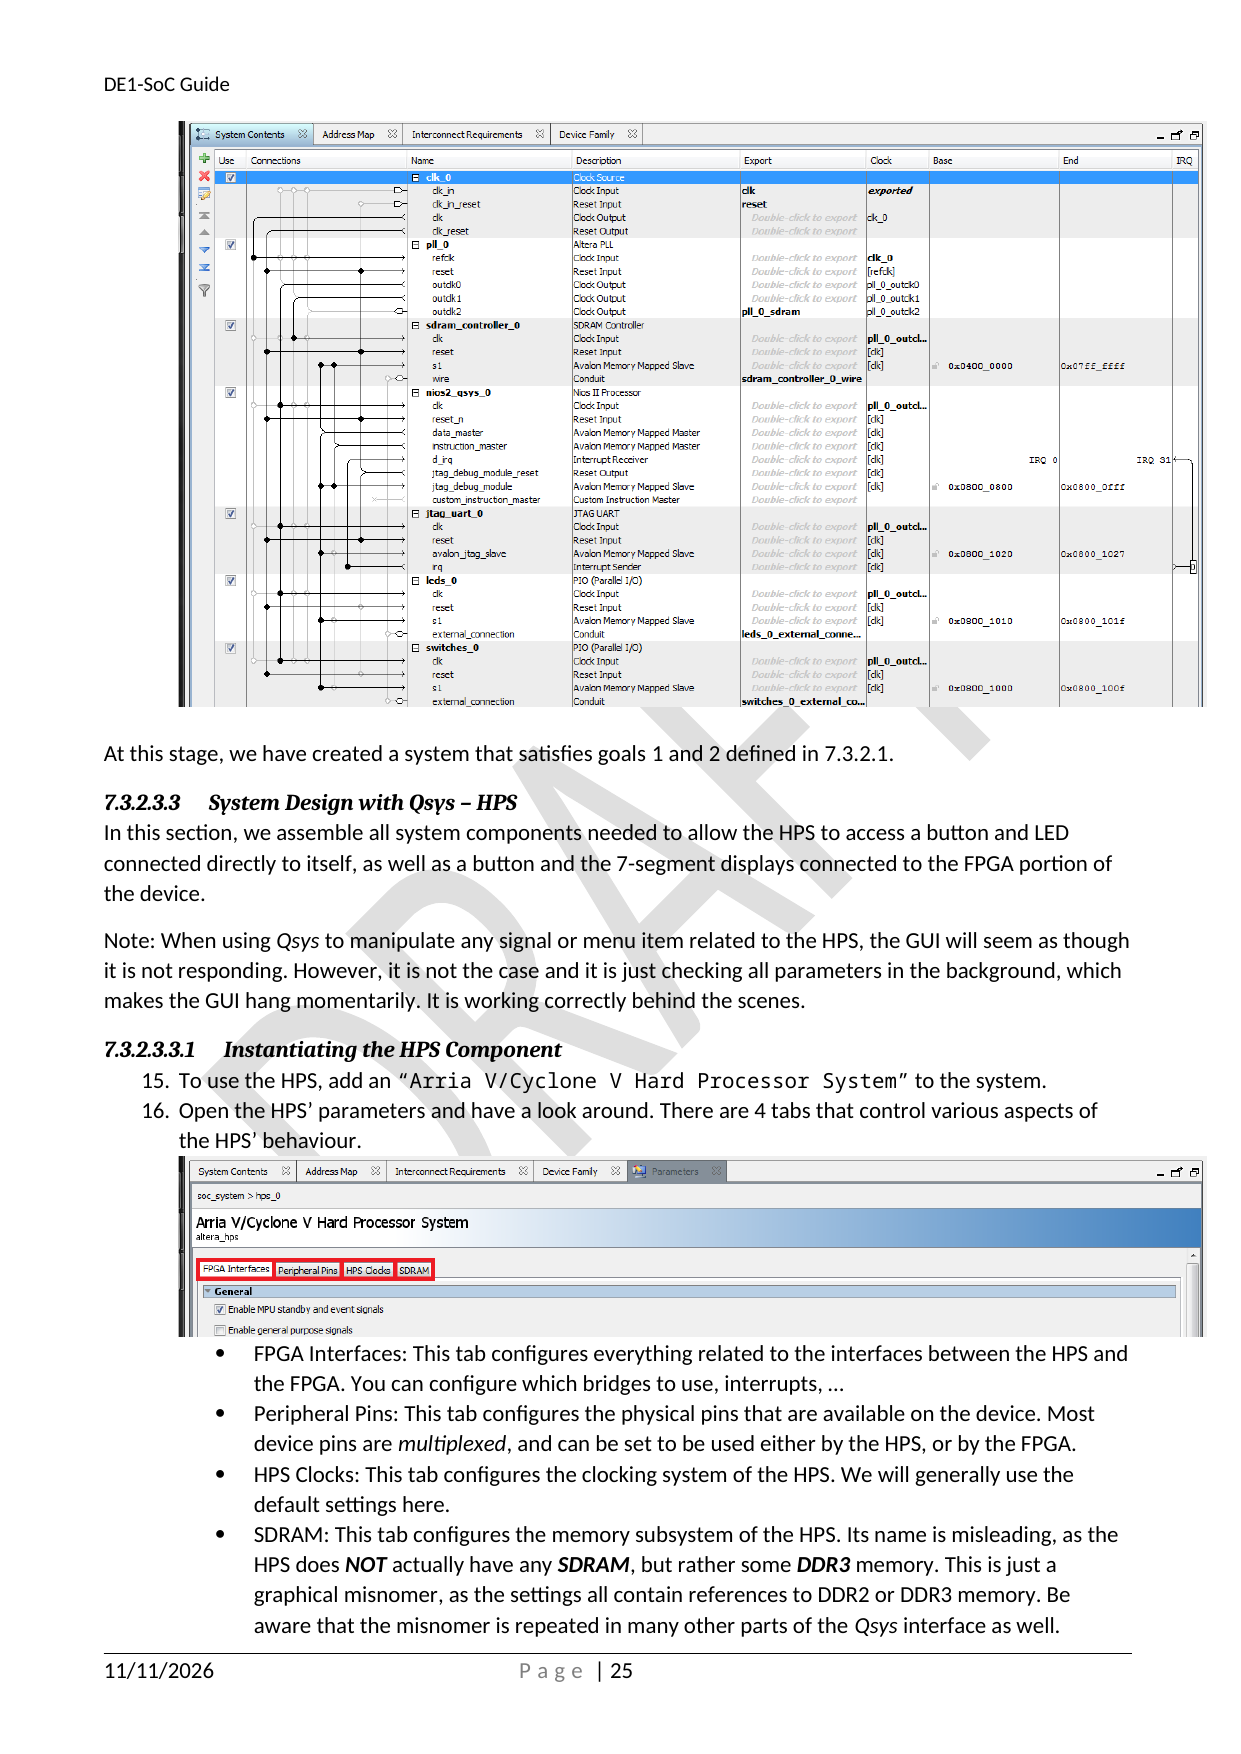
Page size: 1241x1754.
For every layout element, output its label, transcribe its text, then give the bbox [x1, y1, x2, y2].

list SDRAM: This tab configures the memory subsystem of the HPS. Its name is misleading, as the HPS does not actually have any SDRAM, but rather some DDR3 memory. This is just a graphical misnomer, as the settings all contain references to DDR2 or DDR3 memory. Be aware that the misnomer is repeated in many other parts of the Qsys interface as well. [216, 1520, 1132, 1639]
list Open the HPS’ parameters and have a look around. There are 4 tabs that control various aspects of the HPS’ behaviour. [141, 1096, 1132, 1154]
picture [178, 121, 1207, 707]
list HPS Clocks: This tab configures the clocking system of the HPS. We will generally use the default settings here. [216, 1460, 1132, 1518]
subtitle System Design with Qsys – HPS [103, 790, 1132, 816]
subtitle Instantiating the HPS Component [103, 1037, 1132, 1064]
text In this section, we assemble all system components needed to allow the HPS to access a button and LED connected directly to itself, as well as a button and the 7-segment displays connected to the FPGA portion of the device. [103, 818, 1132, 907]
list To use the HPS, add an “Arria V/Cyclone V Hard Processor System” to the system. [141, 1066, 1132, 1094]
picture [178, 1156, 1207, 1337]
text Note: When using Qsys to manipulate any signal or menu item related to the HPS, the GUI will seem as though it is not responding. However, it is not the case and it is just checking all parameters in the background, which makes the GUI hang momentarily. It is working correctly behind the scenes. [103, 926, 1132, 1014]
list At this stage, we have created a system that satisfies goals 1 and 2 defined in 7.3.2.1. [103, 739, 1132, 767]
list Peripheral Pins: This tab configures the physical pins that are available on the device. Most device pins are multiplexed, and can be set to be used either by the HPS, or by the FPGA. [216, 1399, 1132, 1458]
list FPGA Interfaces: This tab configures everything related to the interfaces between the HPS and the FPGA. You can configure which bridges to use, interrupts, … [216, 1339, 1132, 1397]
